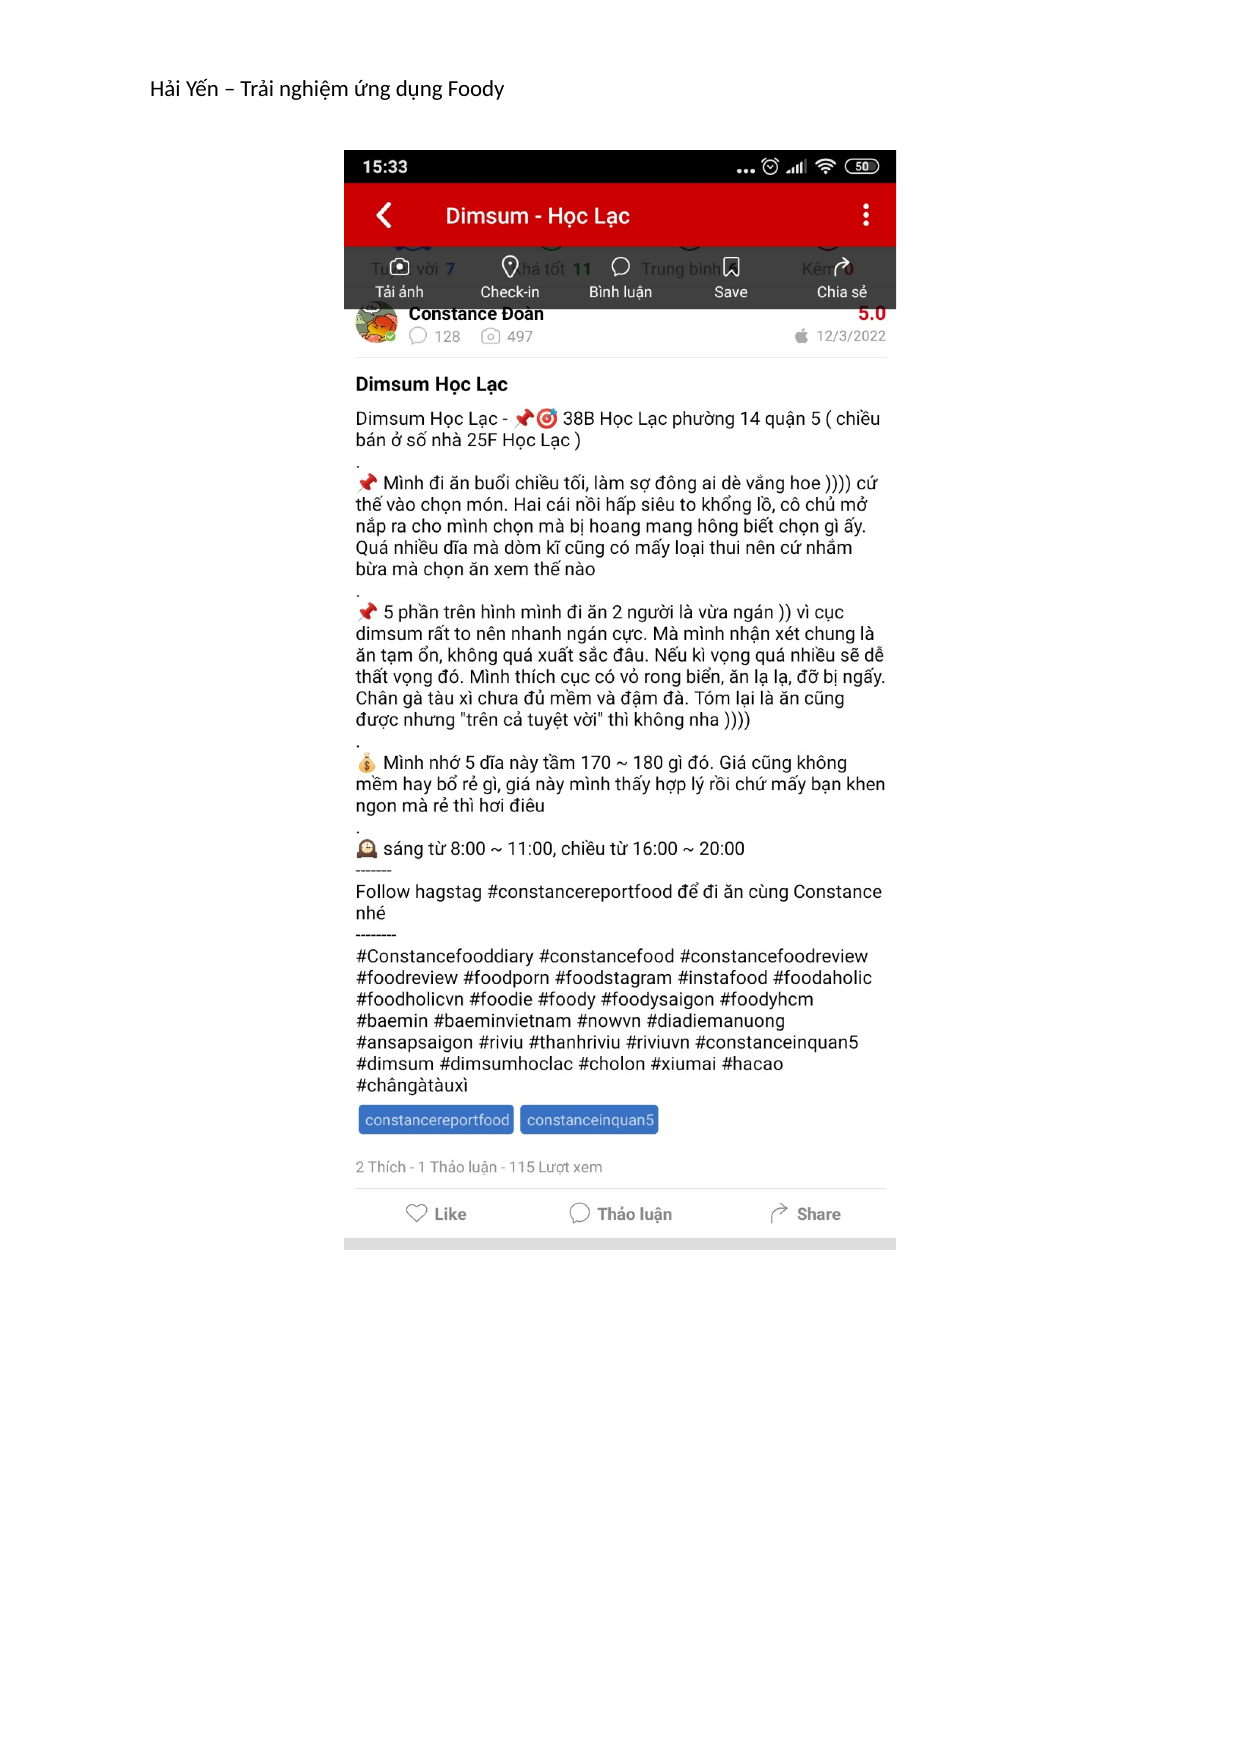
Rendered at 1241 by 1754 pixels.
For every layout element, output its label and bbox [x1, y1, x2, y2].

picture [344, 150, 897, 1255]
